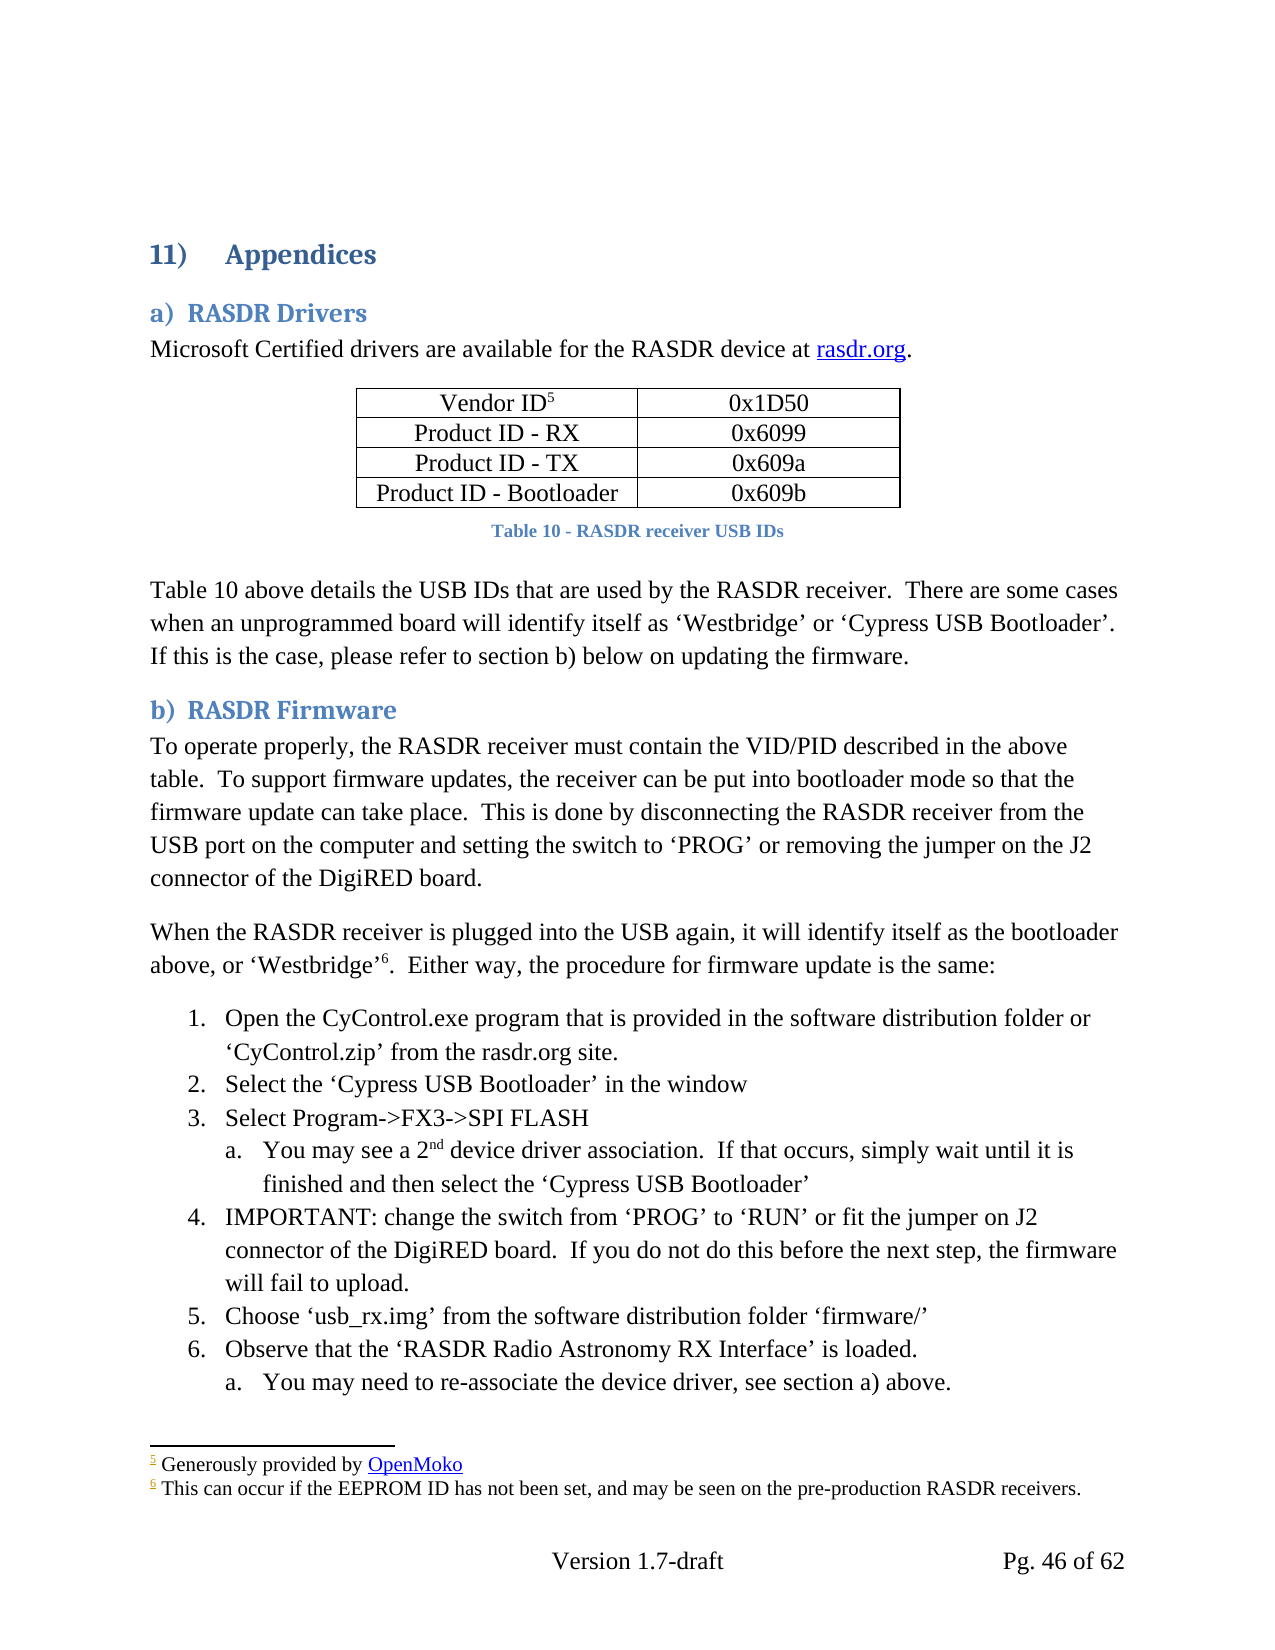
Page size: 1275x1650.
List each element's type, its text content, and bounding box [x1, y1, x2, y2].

table_cell [638, 448, 899, 477]
table_cell [638, 418, 899, 447]
table_cell [638, 478, 899, 507]
text . [150, 575, 1125, 670]
table_cell [357, 478, 637, 507]
table_cell [357, 448, 637, 477]
table_header [638, 389, 899, 417]
subtitle RASDR Drivers [150, 298, 1125, 329]
table_header [357, 389, 637, 417]
subtitle Appendices [150, 238, 1125, 272]
table_cell [357, 418, 637, 447]
